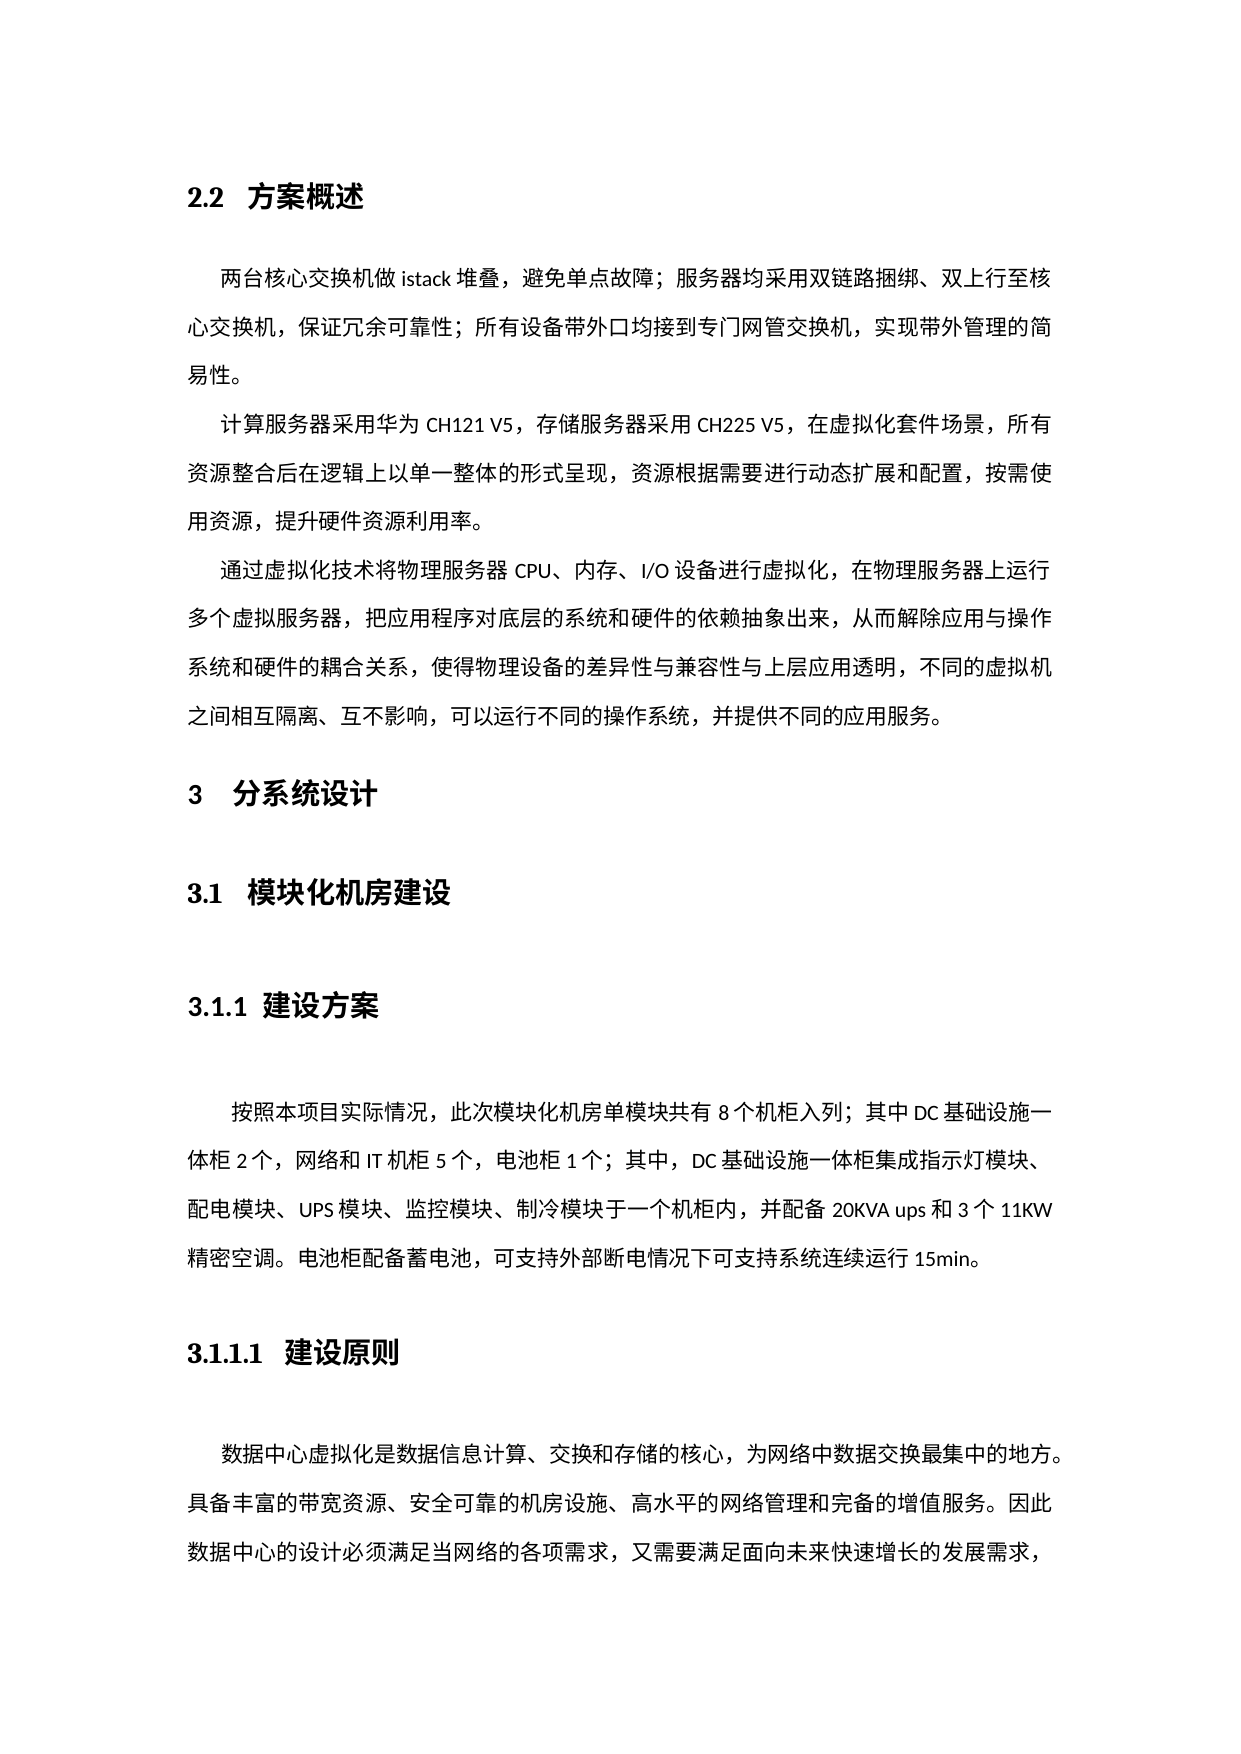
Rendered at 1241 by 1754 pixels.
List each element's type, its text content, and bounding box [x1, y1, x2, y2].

subtitle 方案概述 [187, 162, 1053, 227]
text 通过虚拟化技术将物理服务器CPU、内存、I/O设备进行虚拟化，在物理服务器上运行多个虚拟服务器，把应用程序对底层的系统和硬件的依赖抽象出来，从而解除应用与操作系统和硬件的耦合关系，使得物理设备的差异性与兼容性与上层应用透明，不同的虚拟机之间相互隔离、互不影响，可以运行不同的操作系统，并提供不同的应用服务。 [187, 552, 1053, 731]
text 计算服务器采用华为CH121 V5，存储服务器采用CH225 V5，在虚拟化套件场景，所有资源整合后在逻辑上以单一整体的形式呈现，资源根据需要进行动态扩展和配置，按需使用资源，提升硬件资源利用率。 [187, 406, 1053, 536]
text 两台核心交换机做istack堆叠，避免单点故障；服务器均采用双链路捆绑、双上行至核心交换机，保证冗余可靠性；所有设备带外口均接到专门网管交换机，实现带外管理的简易性。 [187, 261, 1053, 391]
subtitle 建设方案 [187, 971, 1053, 1036]
text 按照本项目实际情况，此次模块化机房单模块共有8个机柜入列；其中DC基础设施一体柜2个，网络和IT机柜5个，电池柜1个；其中，DC基础设施一体柜集成指示灯模块、配电模块、UPS模块、监控模块、制冷模块于一个机柜内，并配备20KVA ups和3个11KW精密空调。电池柜配备蓄电池，可支持外部断电情况下可支持系统连续运行15min。 [187, 1094, 1053, 1273]
subtitle 分系统设计 [187, 759, 1053, 824]
subtitle 模块化机房建设 [187, 858, 1053, 923]
subtitle 建设原则 [187, 1318, 1053, 1383]
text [187, 1437, 1053, 1567]
